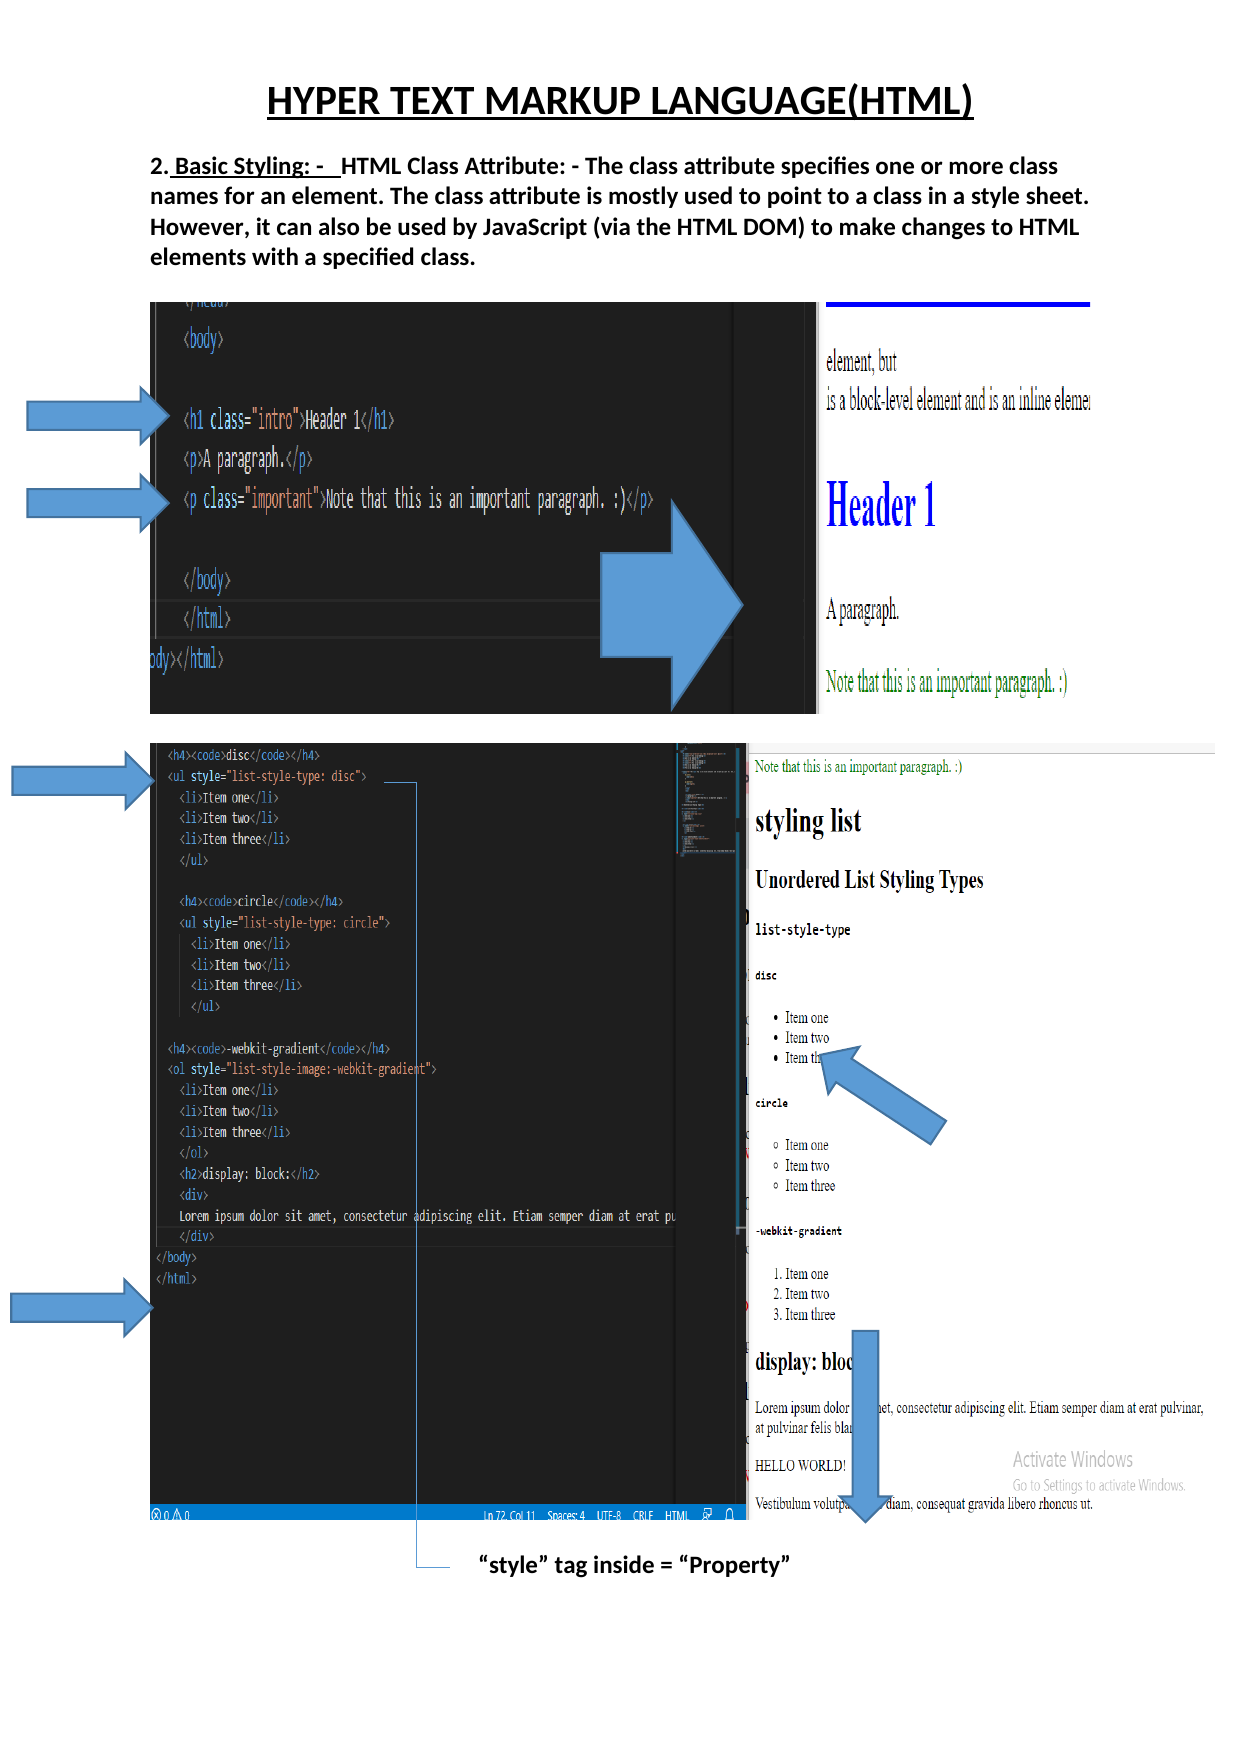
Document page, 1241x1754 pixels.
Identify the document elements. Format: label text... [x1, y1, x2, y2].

text “style” tag inside = “Property” [150, 1549, 1090, 1580]
picture [150, 302, 1091, 714]
text 2. Basic Styling: - HTML Class Attribute: - The class attribute specifies one or more class names for an element. The class attribute is mostly used to point to a class in a style sheet. However, it can also be used by JavaScript (via the HTML DOM) to make changes to HTML elements with a specified class. [150, 150, 1090, 272]
picture [150, 743, 1215, 1520]
